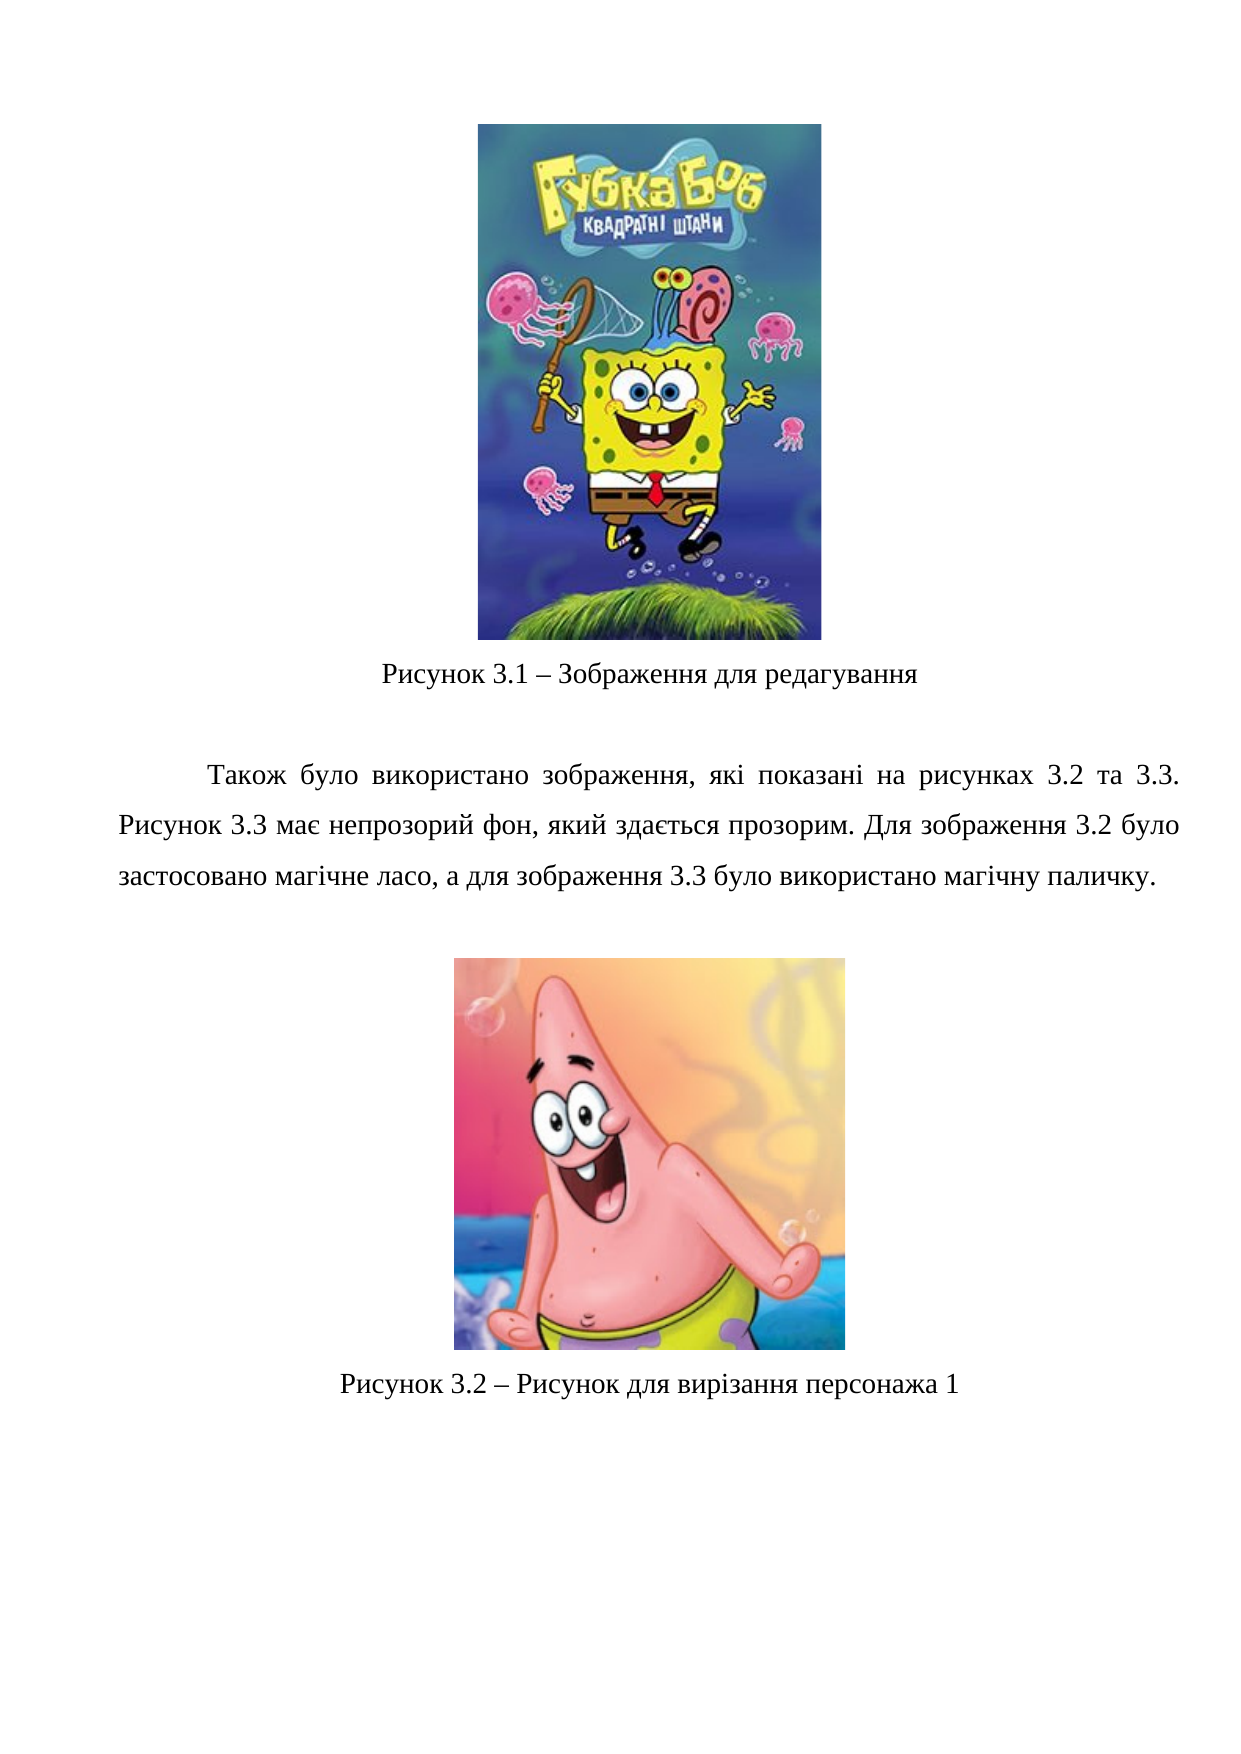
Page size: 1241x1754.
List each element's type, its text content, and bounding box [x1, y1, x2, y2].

picture [454, 958, 846, 1350]
text Рисунок 3.1 – Зображення для редагування [118, 656, 1181, 690]
picture [477, 124, 822, 640]
text Також було використано зображення, які показані на рисунках 3.2 та 3.3. Рисунок 3.3 має непрозорий фон, який здається прозорим. Для зображення 3.2 було застосовано магічне ласо, а для зображення 3.3 було використано магічну паличку. [118, 757, 1181, 891]
text Рисунок 3.2 – Рисунок для вирізання персонажа 1 [118, 1366, 1181, 1400]
